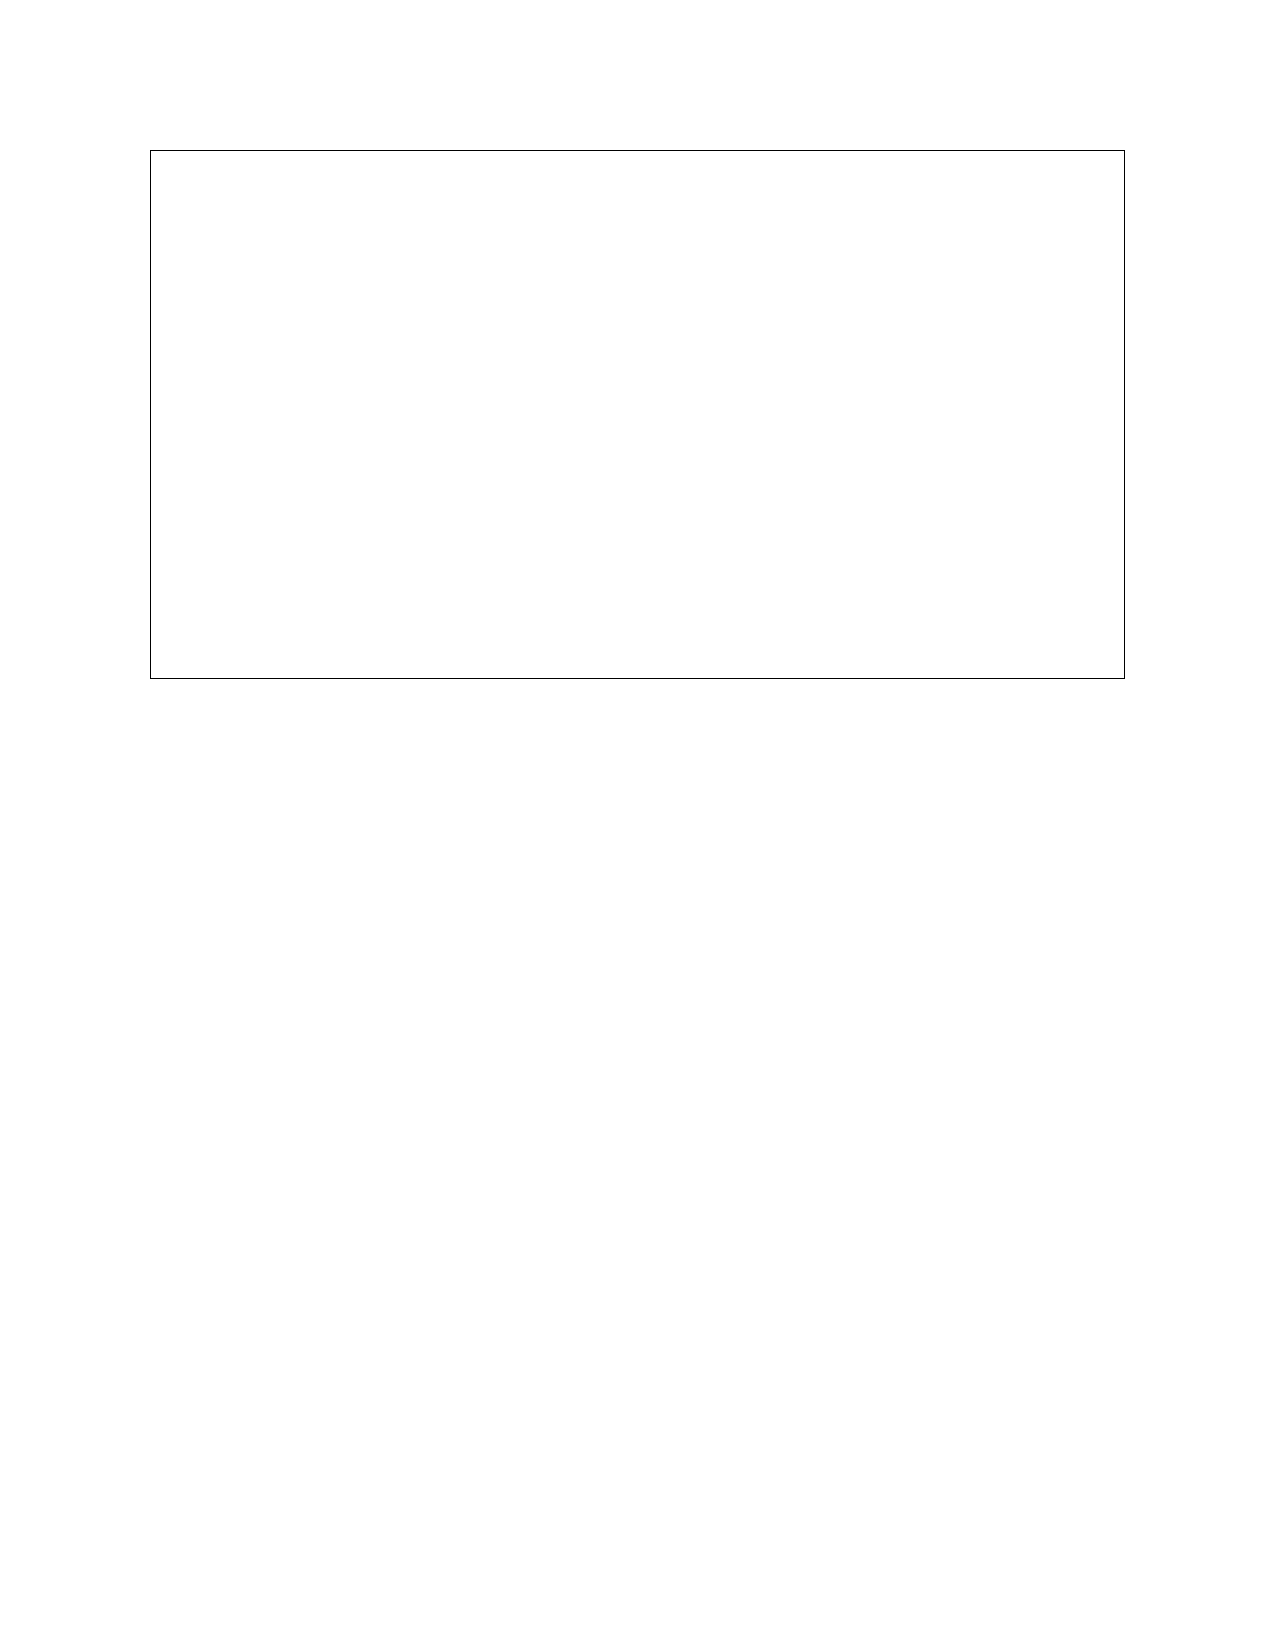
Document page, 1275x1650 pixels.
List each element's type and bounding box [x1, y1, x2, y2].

table_cell [151, 151, 1124, 678]
